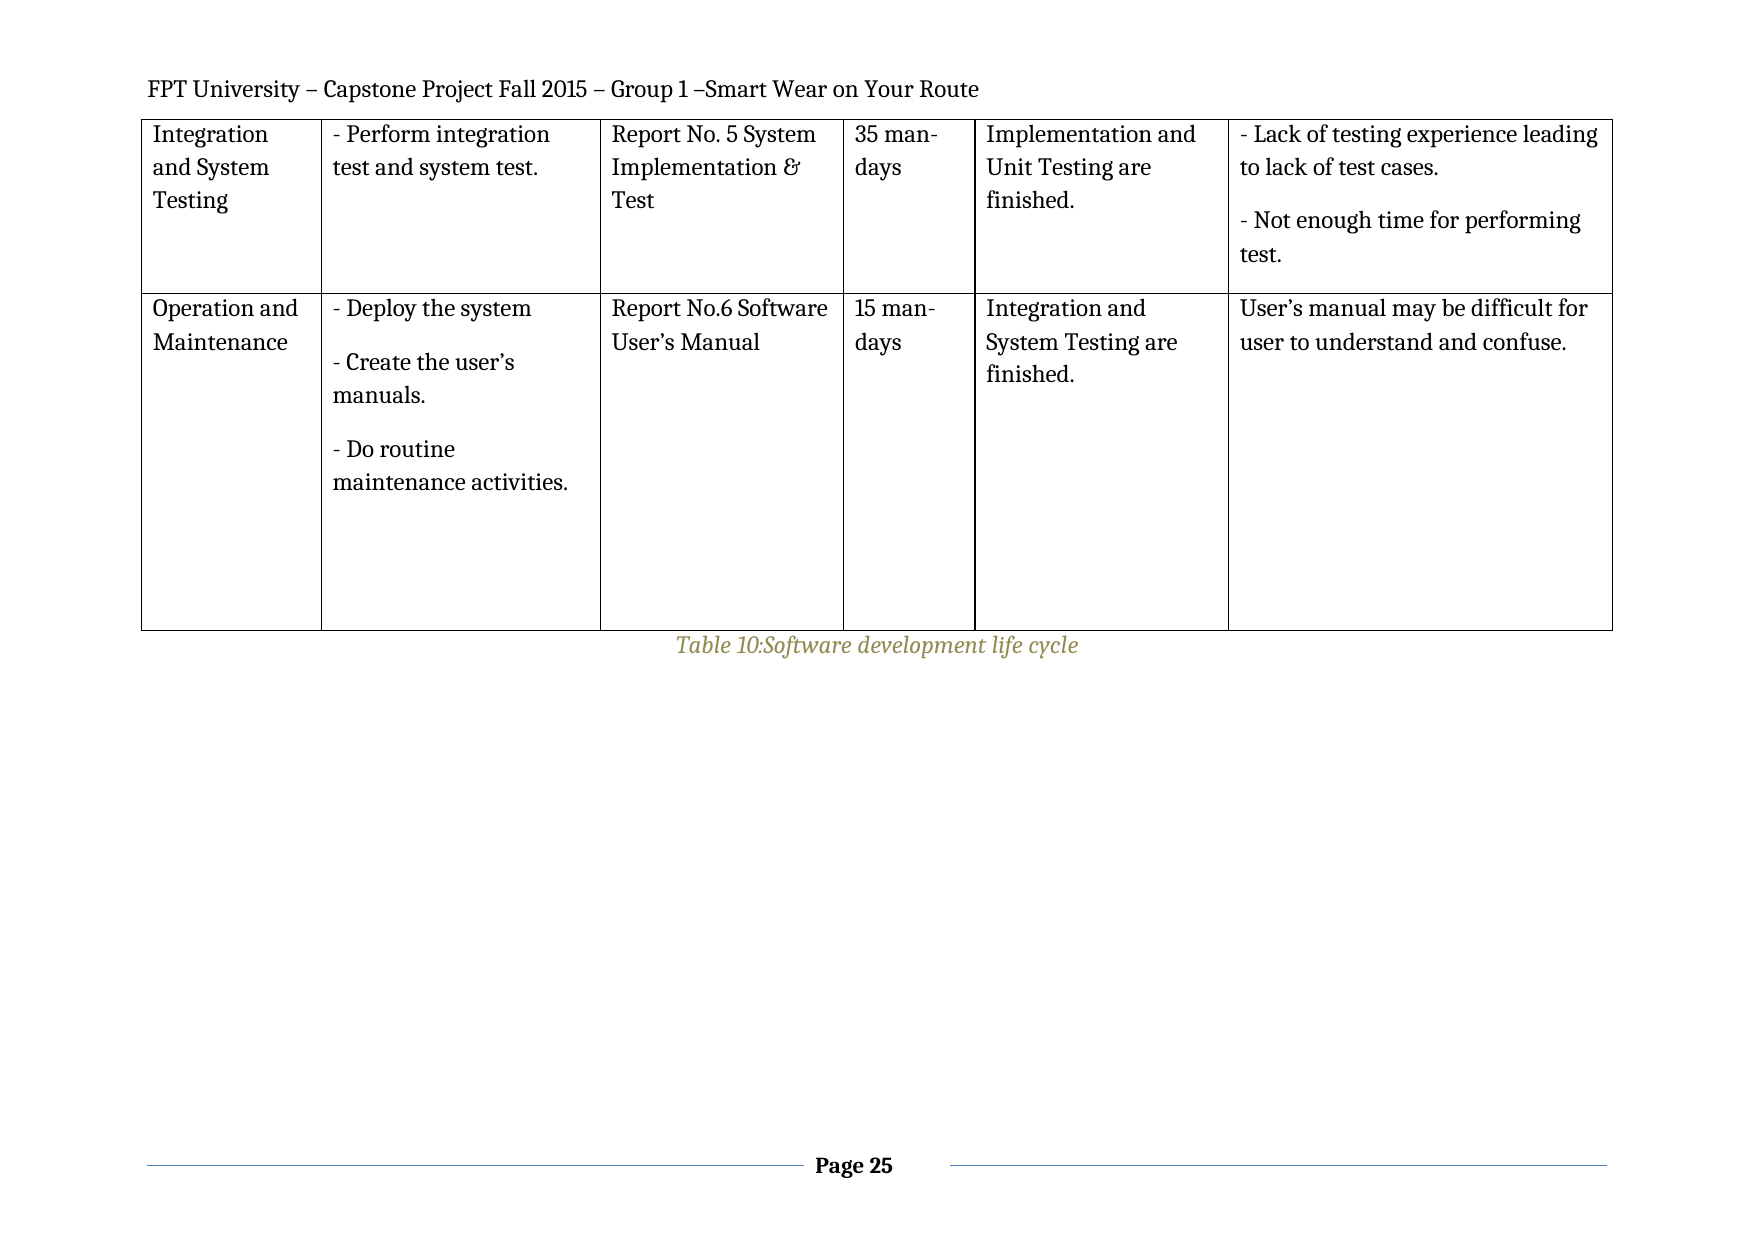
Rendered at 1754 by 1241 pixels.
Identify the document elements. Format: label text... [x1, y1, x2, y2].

table_cell - Perform integration test and system test. [322, 120, 600, 293]
table_cell Report No. 5 System Implementation & Test [601, 120, 843, 293]
table_cell - Deploy the system - Create the user’s manuals. - Do routine maintenance activities. [322, 294, 600, 630]
table_cell User’s manual may be difficult for user to understand and confuse. [1229, 294, 1612, 630]
table_cell 35 man-days [844, 120, 974, 293]
table_cell Integration and System Testing [142, 120, 321, 293]
table_cell 15 man-days [844, 294, 974, 630]
table_cell Operation and Maintenance [142, 294, 321, 630]
table_cell Report No.6 Software User’s Manual [601, 294, 843, 630]
text Table 10:Software development life cycle [147, 631, 1607, 659]
table_cell - Lack of testing experience leading to lack of test cases. - Not enough time for performing test. [1229, 120, 1612, 293]
table_cell Integration and System Testing are finished. [976, 294, 1228, 630]
table_cell Implementation and Unit Testing are finished. [976, 120, 1228, 293]
